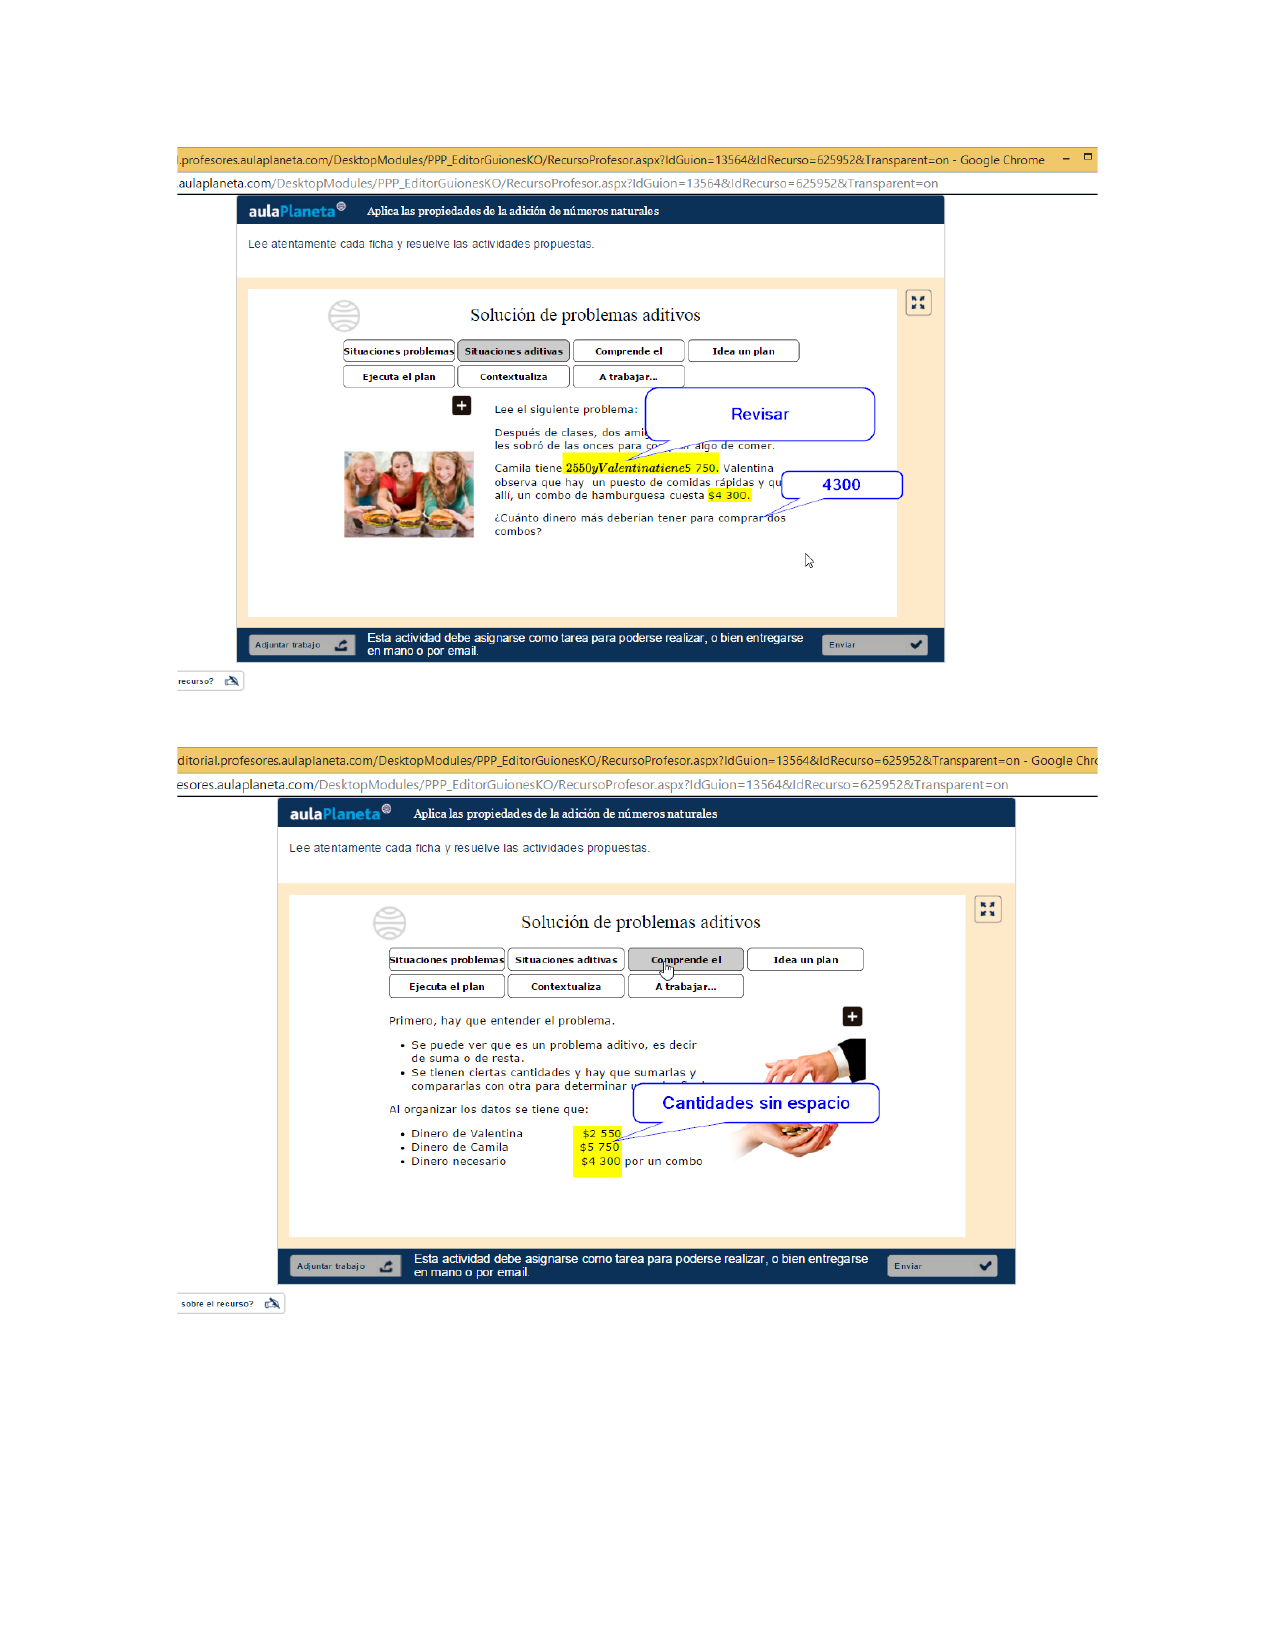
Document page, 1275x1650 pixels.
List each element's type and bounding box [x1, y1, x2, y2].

picture [177, 147, 1098, 729]
picture [177, 747, 1098, 1337]
